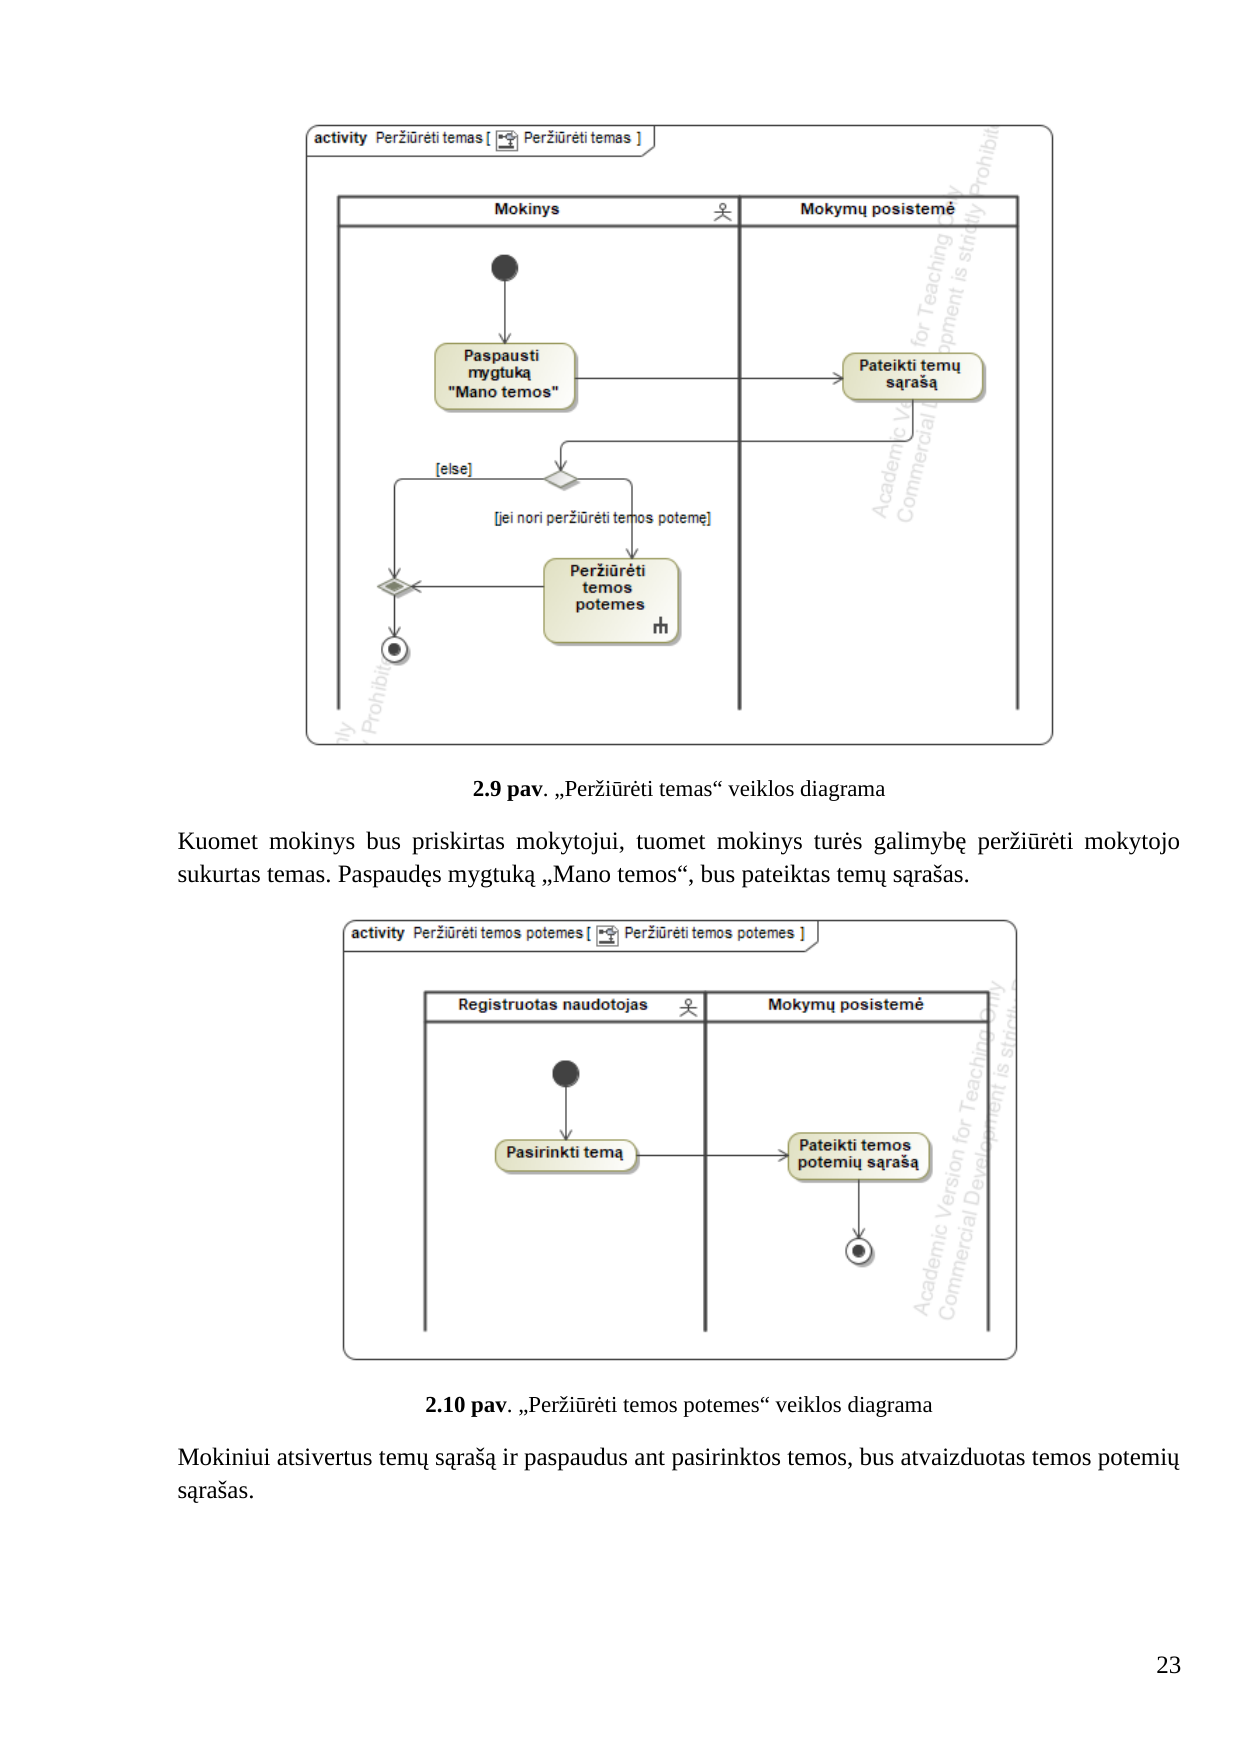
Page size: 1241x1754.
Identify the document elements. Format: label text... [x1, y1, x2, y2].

text Mokiniui atsivertus temų sąrašą ir paspaudus ant pasirinktos temos, bus atvaizduotas temos potemių sąrašas. [177, 1442, 1181, 1504]
picture [299, 118, 1059, 751]
text Kuomet mokinys bus priskirtas mokytojui, tuomet mokinys turės galimybę peržiūrėti mokytojo sukurtas temas. Paspaudęs mygtuką „Mano temos“, bus pateiktas temų sąrašas. [177, 826, 1181, 888]
picture [336, 913, 1023, 1366]
